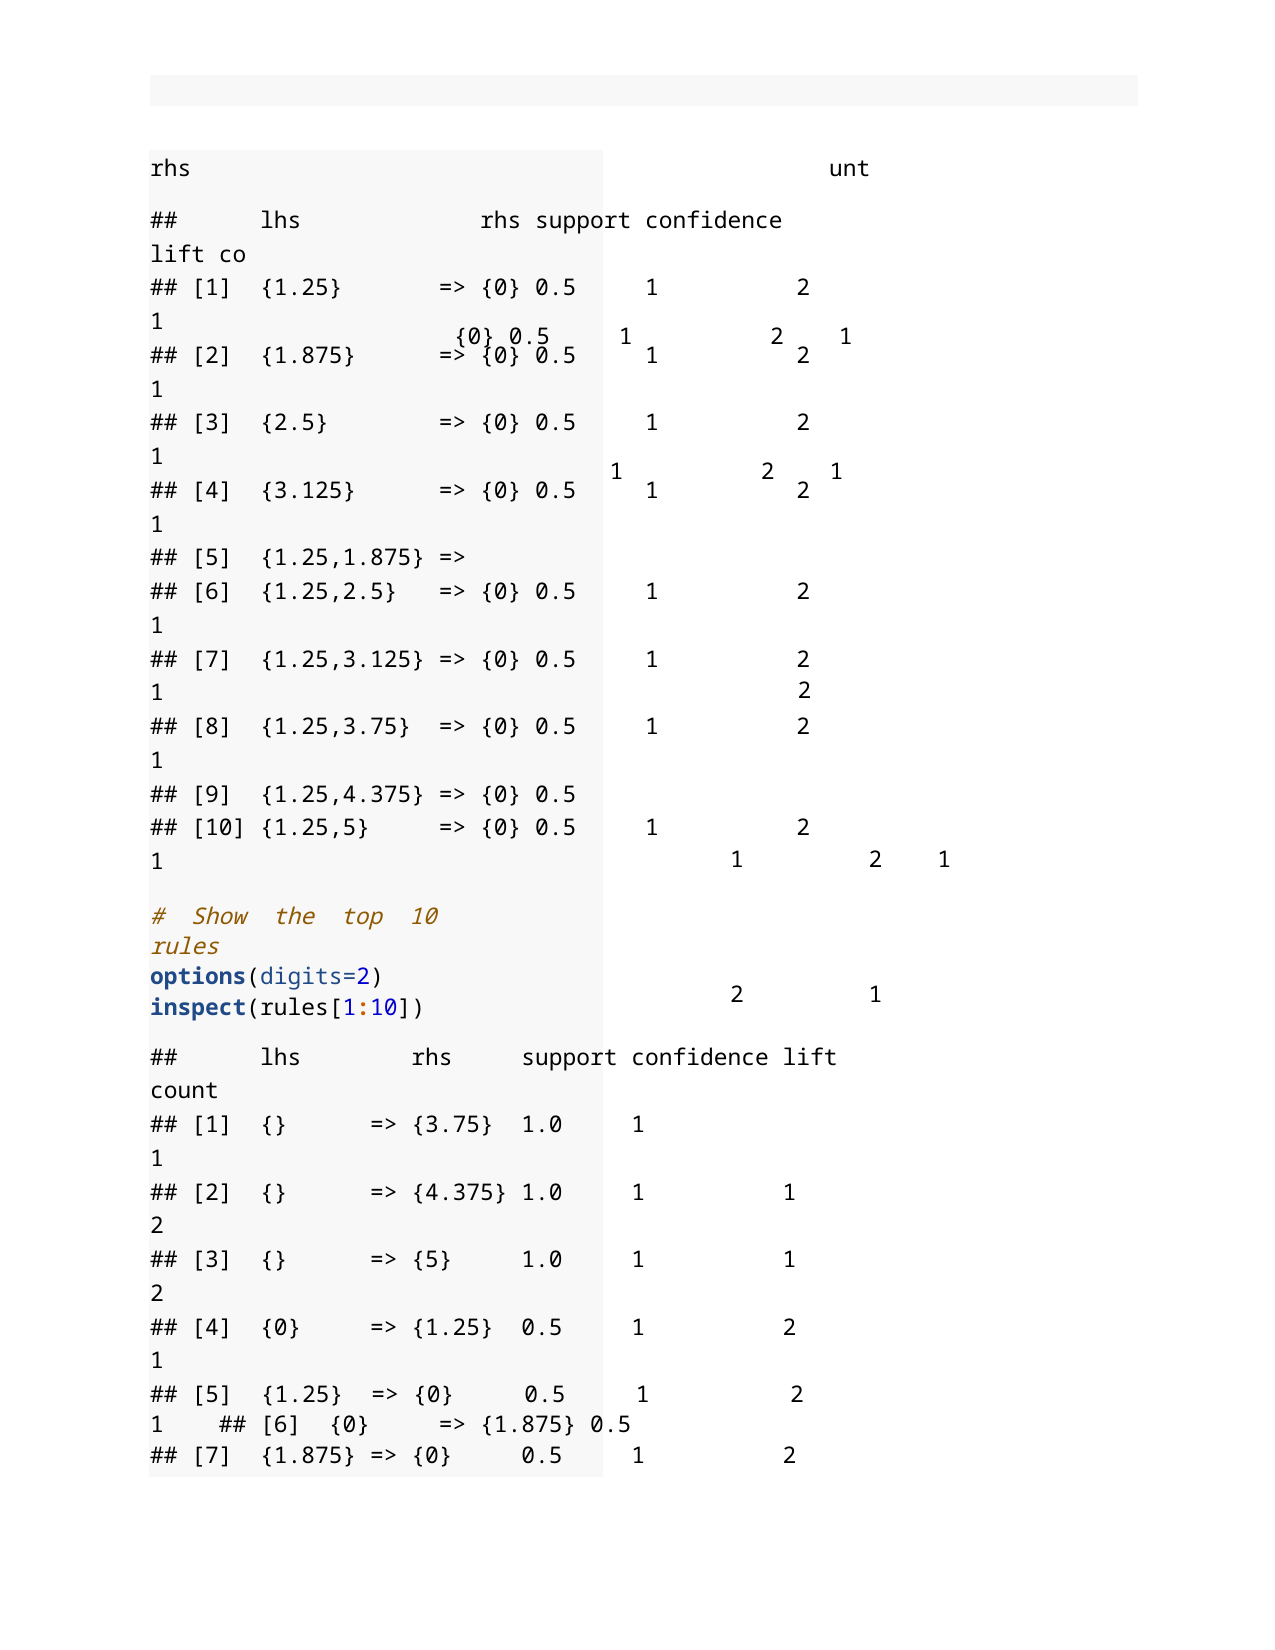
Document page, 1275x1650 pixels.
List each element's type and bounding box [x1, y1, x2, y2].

table_cell [149, 150, 603, 1477]
